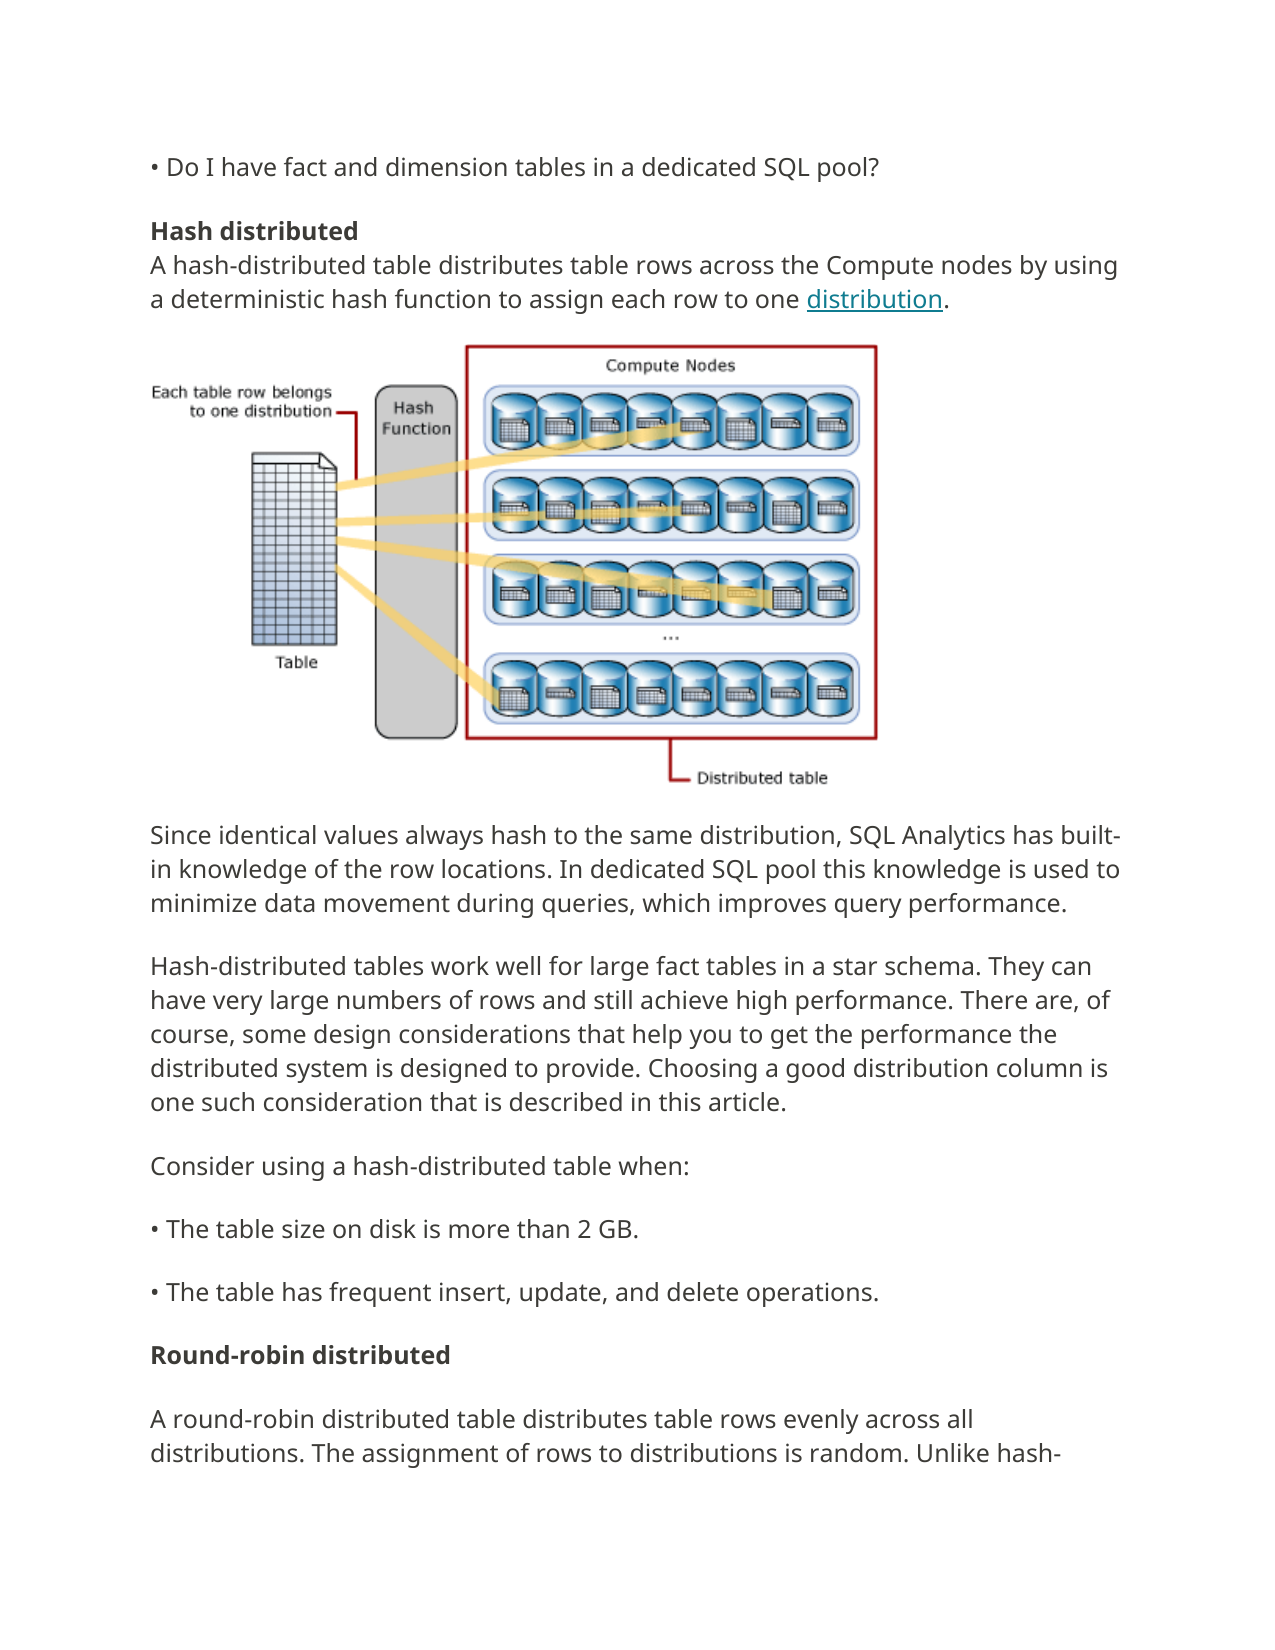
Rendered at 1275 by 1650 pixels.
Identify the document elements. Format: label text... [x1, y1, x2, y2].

text • Do I have fact and dimension tables in a dedicated SQL pool? [150, 150, 1125, 184]
text Hash-distributed tables work well for large fact tables in a star schema. They can have very large numbers of rows and still achieve high performance. There are, of course, some design considerations that help you to get the performance the distributed system is designed to provide. Choosing a good distribution column is one such consideration that is described in this article. [150, 949, 1125, 1119]
text A hash-distributed table distributes table rows across the Compute nodes by using a deterministic hash function to assign each row to one distribution. [150, 247, 1125, 315]
picture [150, 344, 879, 789]
text Consider using a hash-distributed table when: [150, 1148, 1125, 1182]
text Hash distributed [150, 213, 1125, 247]
text Since identical values always hash to the same distribution, SQL Analytics has built-in knowledge of the row locations. In dedicated SQL pool this knowledge is used to minimize data movement during queries, which improves query performance. [150, 817, 1125, 920]
text • The table size on disk is more than 2 GB. [150, 1212, 1125, 1246]
text • The table has frequent insert, update, and delete operations. [150, 1275, 1125, 1309]
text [150, 1401, 1125, 1469]
text Round-robin distributed [150, 1338, 1125, 1372]
